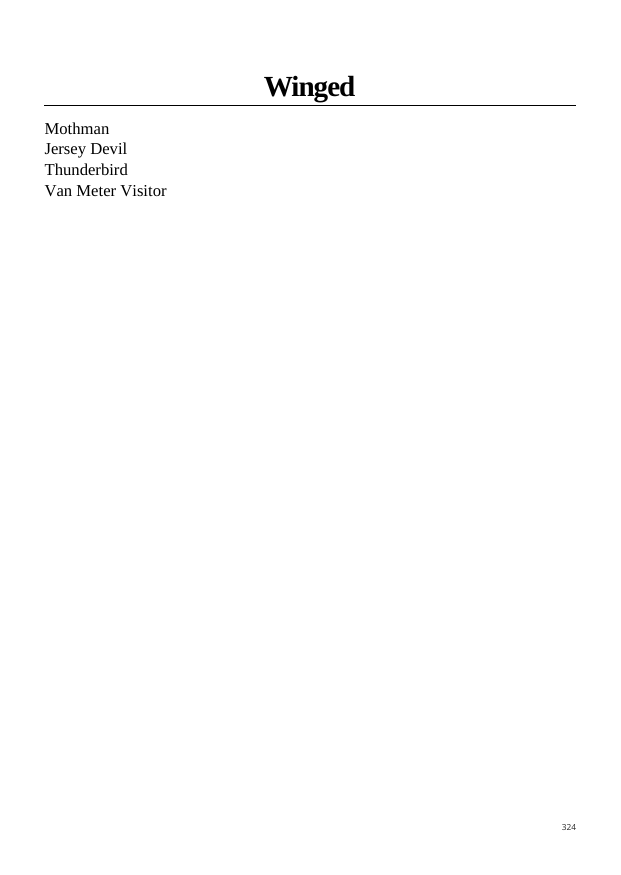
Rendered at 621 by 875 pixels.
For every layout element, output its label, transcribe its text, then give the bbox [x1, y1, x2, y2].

text Van Meter Visitor [44, 180, 576, 199]
text Thunderbird [44, 160, 576, 179]
text Jersey Devil [44, 139, 576, 158]
subtitle Winged [44, 69, 576, 105]
text Mothman [44, 118, 576, 138]
